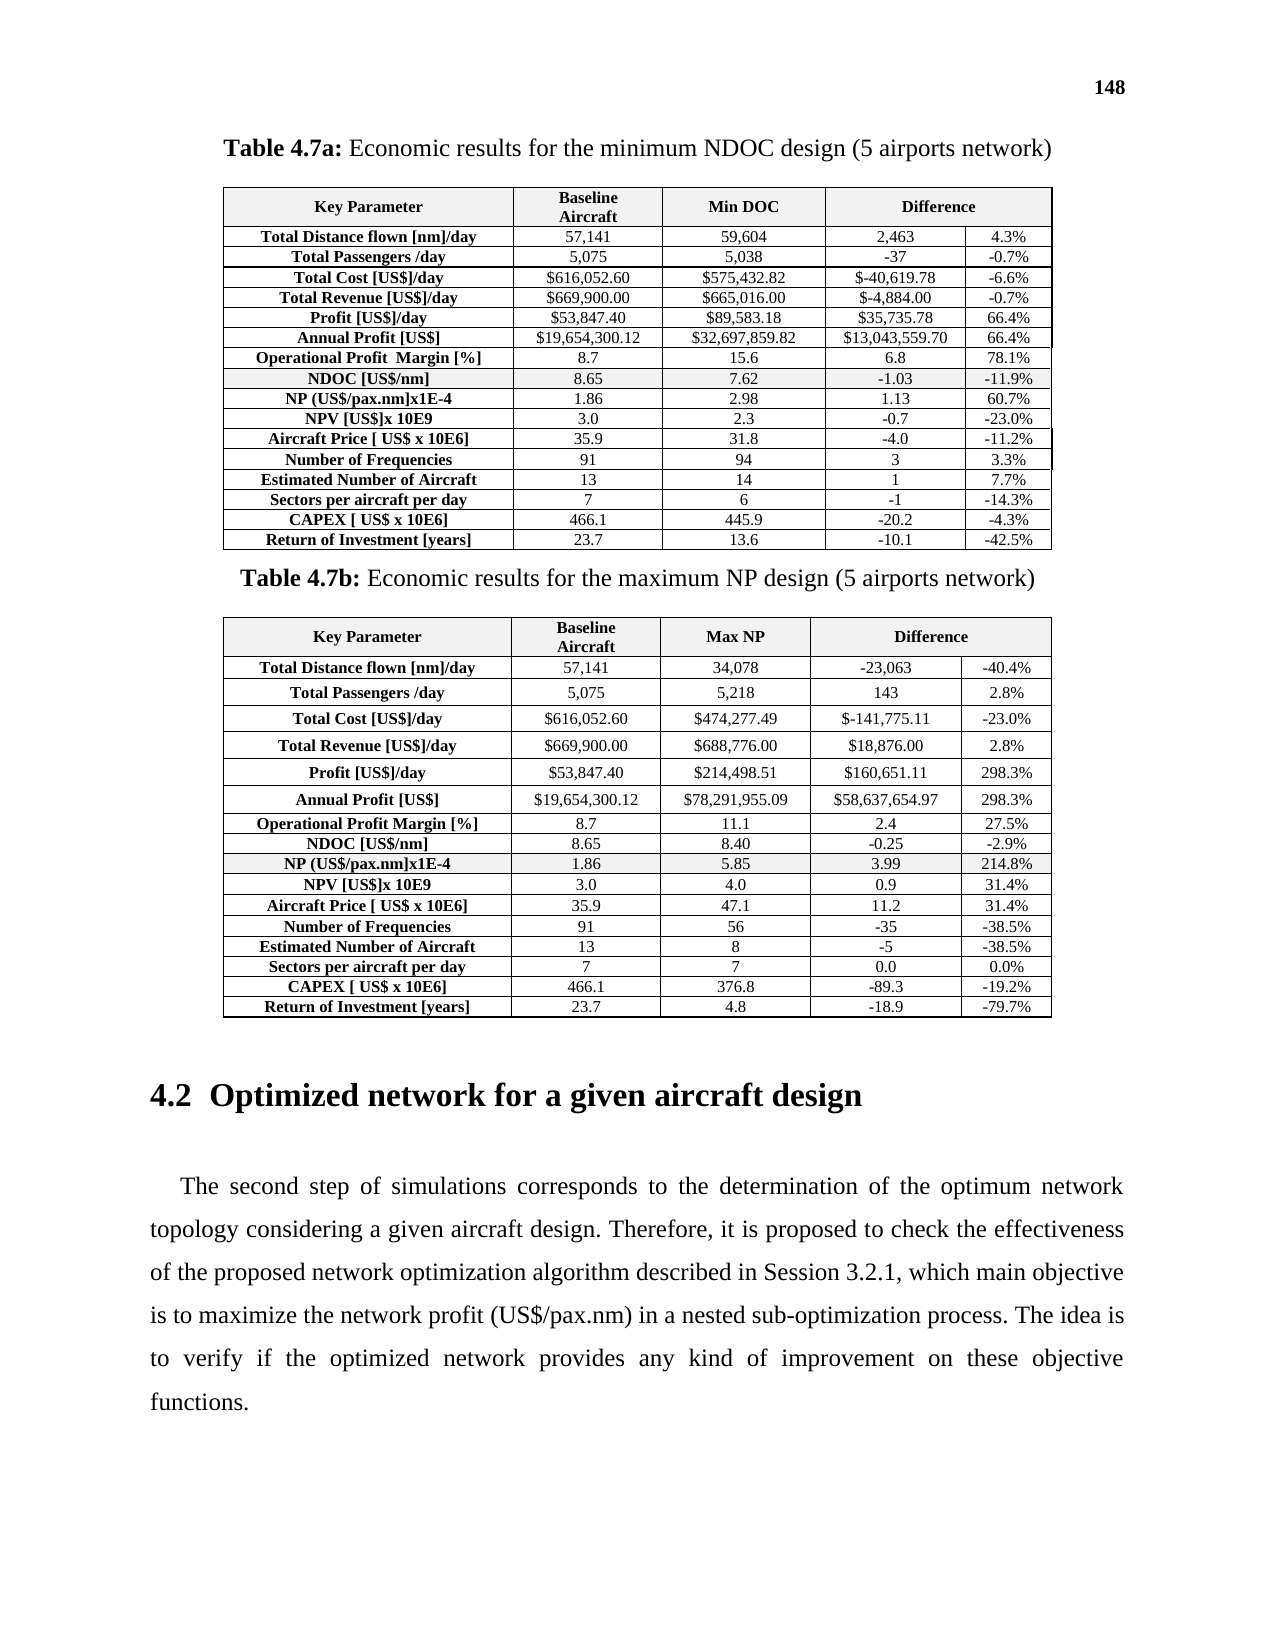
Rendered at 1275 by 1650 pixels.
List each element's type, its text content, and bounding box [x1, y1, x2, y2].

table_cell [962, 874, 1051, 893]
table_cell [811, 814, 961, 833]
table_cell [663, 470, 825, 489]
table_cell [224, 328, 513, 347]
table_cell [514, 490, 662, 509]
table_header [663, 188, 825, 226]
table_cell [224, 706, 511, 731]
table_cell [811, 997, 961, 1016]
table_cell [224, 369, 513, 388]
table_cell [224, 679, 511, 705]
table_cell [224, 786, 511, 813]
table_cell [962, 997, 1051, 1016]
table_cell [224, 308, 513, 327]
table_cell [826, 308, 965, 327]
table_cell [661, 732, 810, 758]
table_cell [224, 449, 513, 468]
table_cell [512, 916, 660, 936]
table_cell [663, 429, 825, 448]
text Table 4.7a: Economic results for the minimum NDOC design (5 airports network) [150, 133, 1125, 162]
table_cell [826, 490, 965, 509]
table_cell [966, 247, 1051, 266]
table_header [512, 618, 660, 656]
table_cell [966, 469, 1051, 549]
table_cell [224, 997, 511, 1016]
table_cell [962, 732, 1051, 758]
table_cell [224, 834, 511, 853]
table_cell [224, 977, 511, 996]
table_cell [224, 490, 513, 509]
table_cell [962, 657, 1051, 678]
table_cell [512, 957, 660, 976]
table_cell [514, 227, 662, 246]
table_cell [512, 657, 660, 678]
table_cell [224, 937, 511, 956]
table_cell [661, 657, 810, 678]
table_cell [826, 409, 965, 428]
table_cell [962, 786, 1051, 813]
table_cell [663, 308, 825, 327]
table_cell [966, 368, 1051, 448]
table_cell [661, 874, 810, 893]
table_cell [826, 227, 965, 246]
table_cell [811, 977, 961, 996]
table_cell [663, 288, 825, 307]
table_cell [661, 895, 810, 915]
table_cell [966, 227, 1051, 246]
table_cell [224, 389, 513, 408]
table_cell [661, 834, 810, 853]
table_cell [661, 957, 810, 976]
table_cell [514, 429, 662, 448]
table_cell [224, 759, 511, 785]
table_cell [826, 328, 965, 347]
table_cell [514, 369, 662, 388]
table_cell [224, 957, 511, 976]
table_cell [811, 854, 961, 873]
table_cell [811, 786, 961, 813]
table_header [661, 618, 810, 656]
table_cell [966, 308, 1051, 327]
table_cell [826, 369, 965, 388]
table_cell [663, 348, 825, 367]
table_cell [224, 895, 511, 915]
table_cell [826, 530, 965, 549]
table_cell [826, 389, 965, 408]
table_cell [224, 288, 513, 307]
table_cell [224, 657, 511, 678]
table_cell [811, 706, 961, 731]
text Table 4.7b: Economic results for the maximum NP design (5 airports network) [150, 563, 1125, 592]
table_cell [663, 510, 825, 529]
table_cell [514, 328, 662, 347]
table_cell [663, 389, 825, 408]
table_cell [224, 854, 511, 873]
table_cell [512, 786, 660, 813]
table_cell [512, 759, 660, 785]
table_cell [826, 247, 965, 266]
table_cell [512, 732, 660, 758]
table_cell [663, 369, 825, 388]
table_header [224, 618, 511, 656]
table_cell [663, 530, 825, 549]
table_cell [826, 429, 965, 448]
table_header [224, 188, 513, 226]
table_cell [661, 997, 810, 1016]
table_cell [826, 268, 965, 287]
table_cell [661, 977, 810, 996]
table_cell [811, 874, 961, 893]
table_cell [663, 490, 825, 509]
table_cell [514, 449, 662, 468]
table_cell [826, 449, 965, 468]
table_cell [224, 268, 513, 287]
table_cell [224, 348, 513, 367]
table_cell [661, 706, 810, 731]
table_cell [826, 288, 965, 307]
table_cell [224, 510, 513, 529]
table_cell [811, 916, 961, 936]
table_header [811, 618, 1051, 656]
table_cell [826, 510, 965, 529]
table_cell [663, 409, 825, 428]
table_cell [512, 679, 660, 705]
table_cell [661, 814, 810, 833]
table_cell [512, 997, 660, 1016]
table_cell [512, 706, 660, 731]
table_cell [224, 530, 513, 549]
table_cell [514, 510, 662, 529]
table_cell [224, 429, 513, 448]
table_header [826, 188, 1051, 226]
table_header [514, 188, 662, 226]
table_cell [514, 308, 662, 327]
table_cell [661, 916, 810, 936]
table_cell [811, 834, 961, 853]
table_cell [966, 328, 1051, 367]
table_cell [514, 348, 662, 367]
text The second step of simulations corresponds to the determination of the optimum network topology considering a given aircraft design. Therefore, it is proposed to check the effectiveness of the proposed network optimization algorithm described in Session 3.2.1, which main objective is to maximize the network profit (US$/pax.nm) in a nested sub-optimization process. The idea is to verify if the optimized network provides any kind of improvement on these objective functions. [150, 1171, 1125, 1415]
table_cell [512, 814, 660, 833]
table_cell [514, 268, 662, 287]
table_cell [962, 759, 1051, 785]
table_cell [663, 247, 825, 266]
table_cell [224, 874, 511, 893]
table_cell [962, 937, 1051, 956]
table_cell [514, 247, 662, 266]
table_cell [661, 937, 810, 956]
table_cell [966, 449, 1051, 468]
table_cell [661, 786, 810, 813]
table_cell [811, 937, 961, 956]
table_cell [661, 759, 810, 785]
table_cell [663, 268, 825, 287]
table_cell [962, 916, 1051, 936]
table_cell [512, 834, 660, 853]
list Optimized network for a given aircraft design [150, 1075, 1125, 1113]
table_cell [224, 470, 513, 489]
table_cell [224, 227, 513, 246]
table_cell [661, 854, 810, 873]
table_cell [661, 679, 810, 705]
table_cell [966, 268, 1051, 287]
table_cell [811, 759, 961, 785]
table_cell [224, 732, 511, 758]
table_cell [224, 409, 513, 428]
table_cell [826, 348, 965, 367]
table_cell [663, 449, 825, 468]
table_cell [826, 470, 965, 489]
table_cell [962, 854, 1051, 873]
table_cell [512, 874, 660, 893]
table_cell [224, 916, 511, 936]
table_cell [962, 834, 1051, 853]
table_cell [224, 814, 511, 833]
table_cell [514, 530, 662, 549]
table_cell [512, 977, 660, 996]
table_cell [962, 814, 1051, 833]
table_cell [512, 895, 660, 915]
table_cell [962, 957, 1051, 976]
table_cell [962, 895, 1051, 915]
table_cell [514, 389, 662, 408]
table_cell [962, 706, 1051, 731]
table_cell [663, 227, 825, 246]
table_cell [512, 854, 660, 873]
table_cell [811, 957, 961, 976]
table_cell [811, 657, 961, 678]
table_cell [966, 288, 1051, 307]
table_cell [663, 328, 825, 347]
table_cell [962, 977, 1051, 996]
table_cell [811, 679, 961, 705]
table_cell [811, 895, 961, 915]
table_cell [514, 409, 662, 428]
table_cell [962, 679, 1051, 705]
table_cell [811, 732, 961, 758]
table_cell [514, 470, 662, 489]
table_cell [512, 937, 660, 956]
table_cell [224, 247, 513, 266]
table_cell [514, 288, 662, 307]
